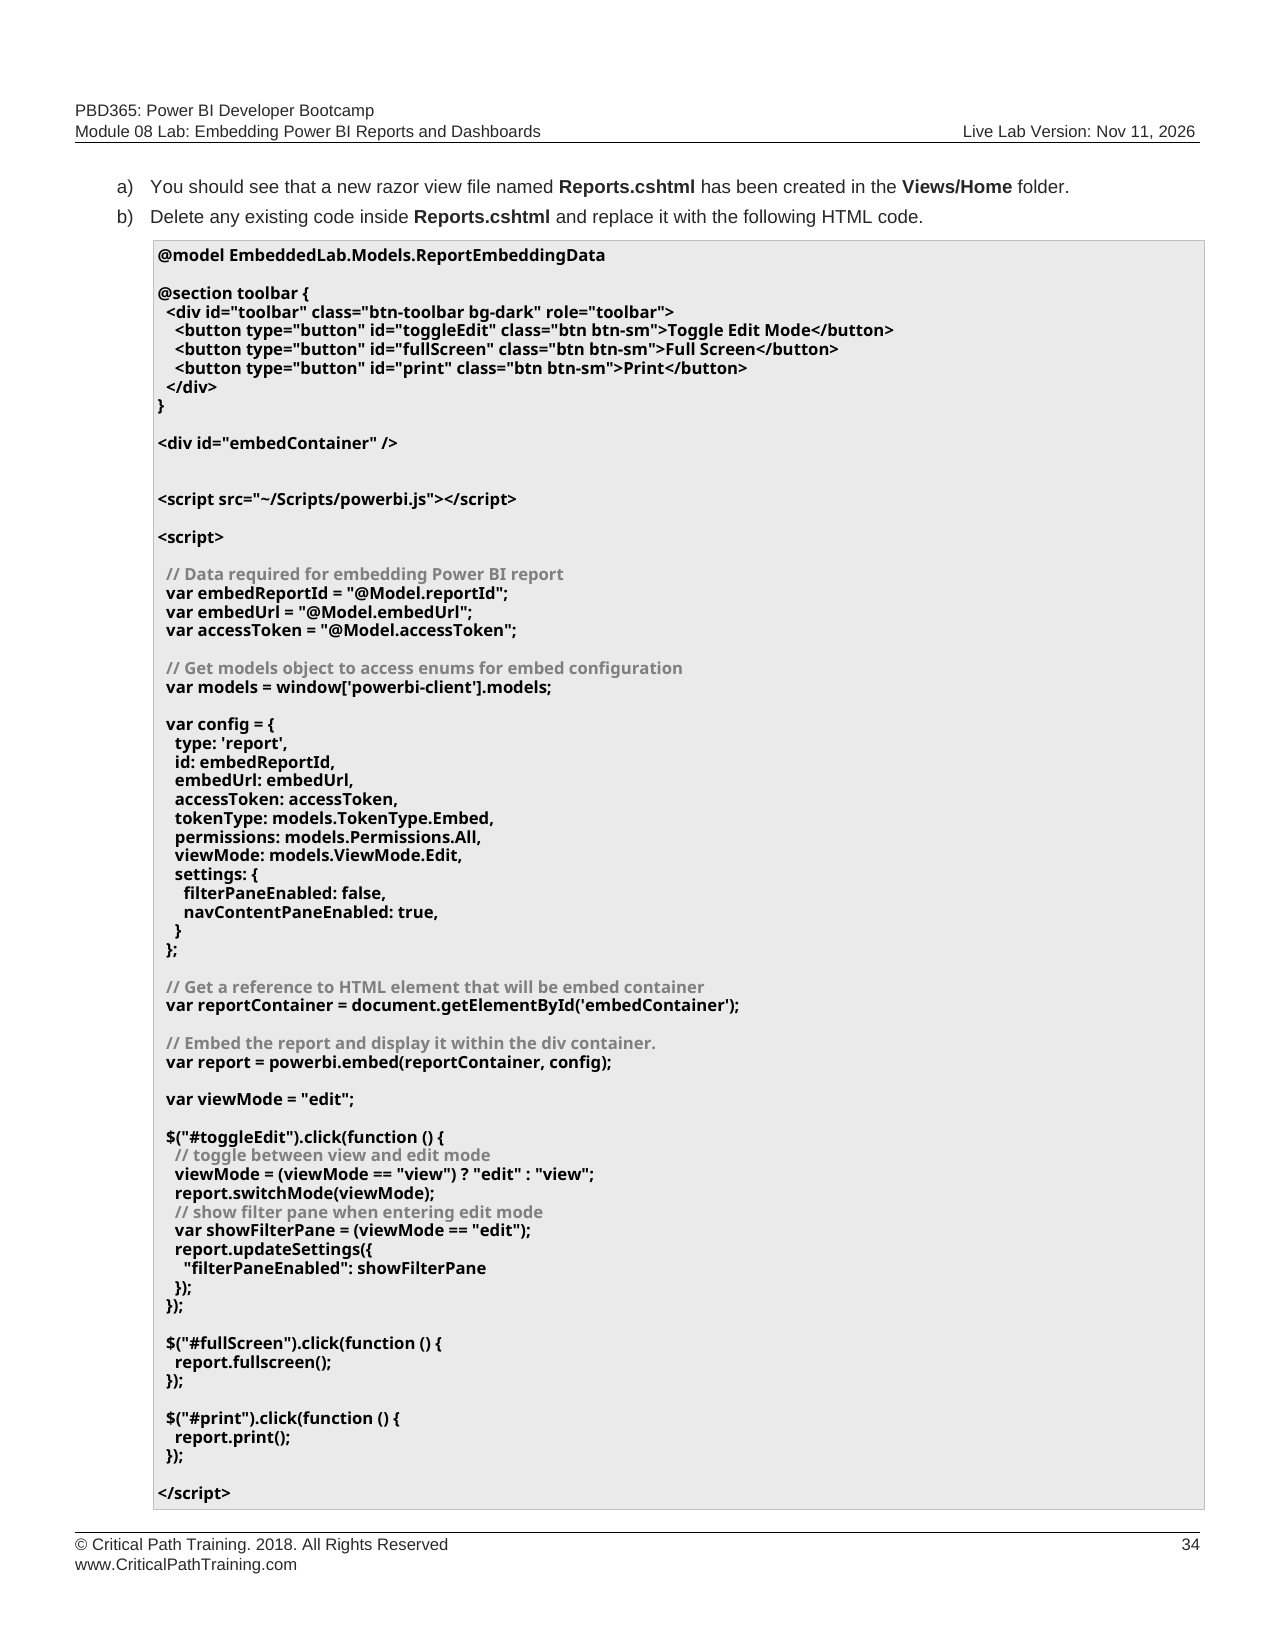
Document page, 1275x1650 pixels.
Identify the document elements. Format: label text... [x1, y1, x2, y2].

text id: embedReportId, [154, 746, 1204, 765]
text settings: { [154, 859, 1204, 877]
text type: 'report', [154, 727, 1204, 746]
text }); [154, 1440, 1204, 1459]
text var embedUrl = "@Model.embedUrl"; [154, 596, 1204, 615]
text $("#fullScreen").click(function () { [154, 1327, 1204, 1346]
text <button type="button" id="toggleEdit" class="btn btn-sm">Toggle Edit Mode</button> [154, 315, 1204, 334]
text accessToken: accessToken, [154, 784, 1204, 802]
text var reportContainer = document.getElementById('embedContainer'); [154, 990, 1204, 1009]
text // Data required for embedding Power BI report [154, 559, 1204, 577]
text report.fullscreen(); [154, 1346, 1204, 1365]
text } [154, 915, 1204, 934]
text viewMode: models.ViewMode.Edit, [154, 840, 1204, 859]
text var accessToken = "@Model.accessToken"; [154, 615, 1204, 634]
text // toggle between view and edit mode [154, 1140, 1204, 1159]
text $("#print").click(function () { [154, 1402, 1204, 1421]
text var report = powerbi.embed(reportContainer, config); [154, 1046, 1204, 1065]
text @section toolbar { [154, 277, 1204, 296]
text var embedReportId = "@Model.reportId"; [154, 577, 1204, 596]
text permissions: models.Permissions.All, [154, 821, 1204, 840]
text var showFilterPane = (viewMode == "edit"); [154, 1215, 1204, 1234]
text filterPaneEnabled: false, [154, 877, 1204, 896]
text report.updateSettings({ [154, 1234, 1204, 1252]
text var config = { [154, 709, 1204, 727]
text navContentPaneEnabled: true, [154, 896, 1204, 915]
text }); [154, 1271, 1204, 1290]
text // Get a reference to HTML element that will be embed container [154, 971, 1204, 990]
text </div> [154, 371, 1204, 390]
text }; [154, 934, 1204, 952]
text tokenType: models.TokenType.Embed, [154, 802, 1204, 821]
text <script src="~/Scripts/powerbi.js"></script> [154, 484, 1204, 502]
list You should see that a new razor view file named Reports.cshtml has been created in the Views/Home folder. [117, 176, 1200, 198]
text // show filter pane when entering edit mode [154, 1196, 1204, 1215]
text </script> [154, 1477, 1204, 1509]
text <script> [154, 521, 1204, 540]
text Delete any existing code inside Reports.cshtml and replace it with the following HTML code. [117, 206, 1200, 227]
text report.print(); [154, 1421, 1204, 1440]
text // Embed the report and display it within the div container. [154, 1027, 1204, 1046]
text } [154, 390, 1204, 409]
text embedUrl: embedUrl, [154, 765, 1204, 784]
text }); [154, 1290, 1204, 1309]
text var models = window['powerbi-client'].models; [154, 671, 1204, 690]
text $("#toggleEdit").click(function () { [154, 1121, 1204, 1140]
text var viewMode = "edit"; [154, 1084, 1204, 1102]
text viewMode = (viewMode == "view") ? "edit" : "view"; [154, 1159, 1204, 1177]
text report.switchMode(viewMode); [154, 1177, 1204, 1196]
text }); [154, 1365, 1204, 1384]
text @model EmbeddedLab.Models.ReportEmbeddingData [154, 241, 1204, 259]
text <button type="button" id="fullScreen" class="btn btn-sm">Full Screen</button> [154, 334, 1204, 352]
text <div id="toolbar" class="btn-toolbar bg-dark" role="toolbar"> [154, 296, 1204, 315]
text <button type="button" id="print" class="btn btn-sm">Print</button> [154, 352, 1204, 371]
text "filterPaneEnabled": showFilterPane [154, 1252, 1204, 1271]
text // Get models object to access enums for embed configuration [154, 652, 1204, 671]
text <div id="embedContainer" /> [154, 427, 1204, 446]
